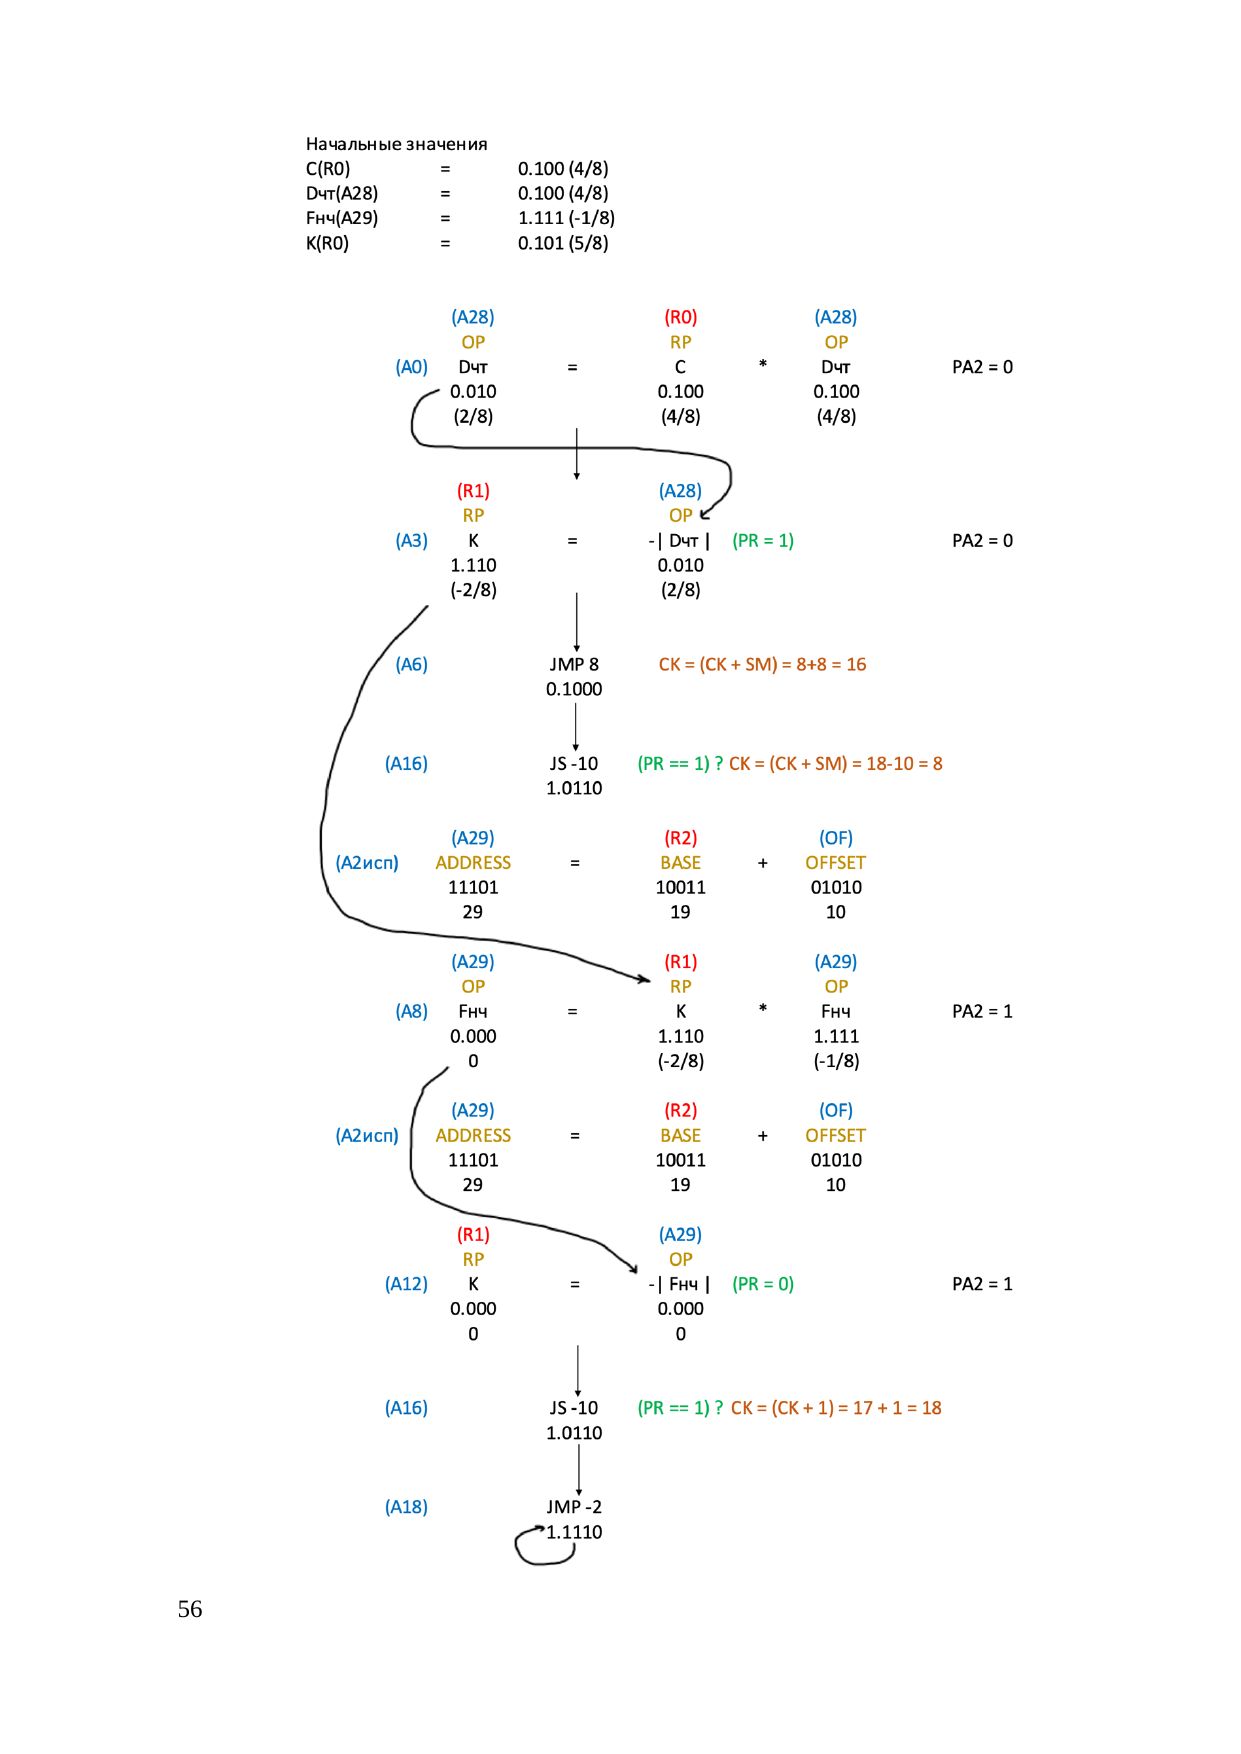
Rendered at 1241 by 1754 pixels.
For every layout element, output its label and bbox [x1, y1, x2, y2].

picture [276, 118, 1053, 1588]
